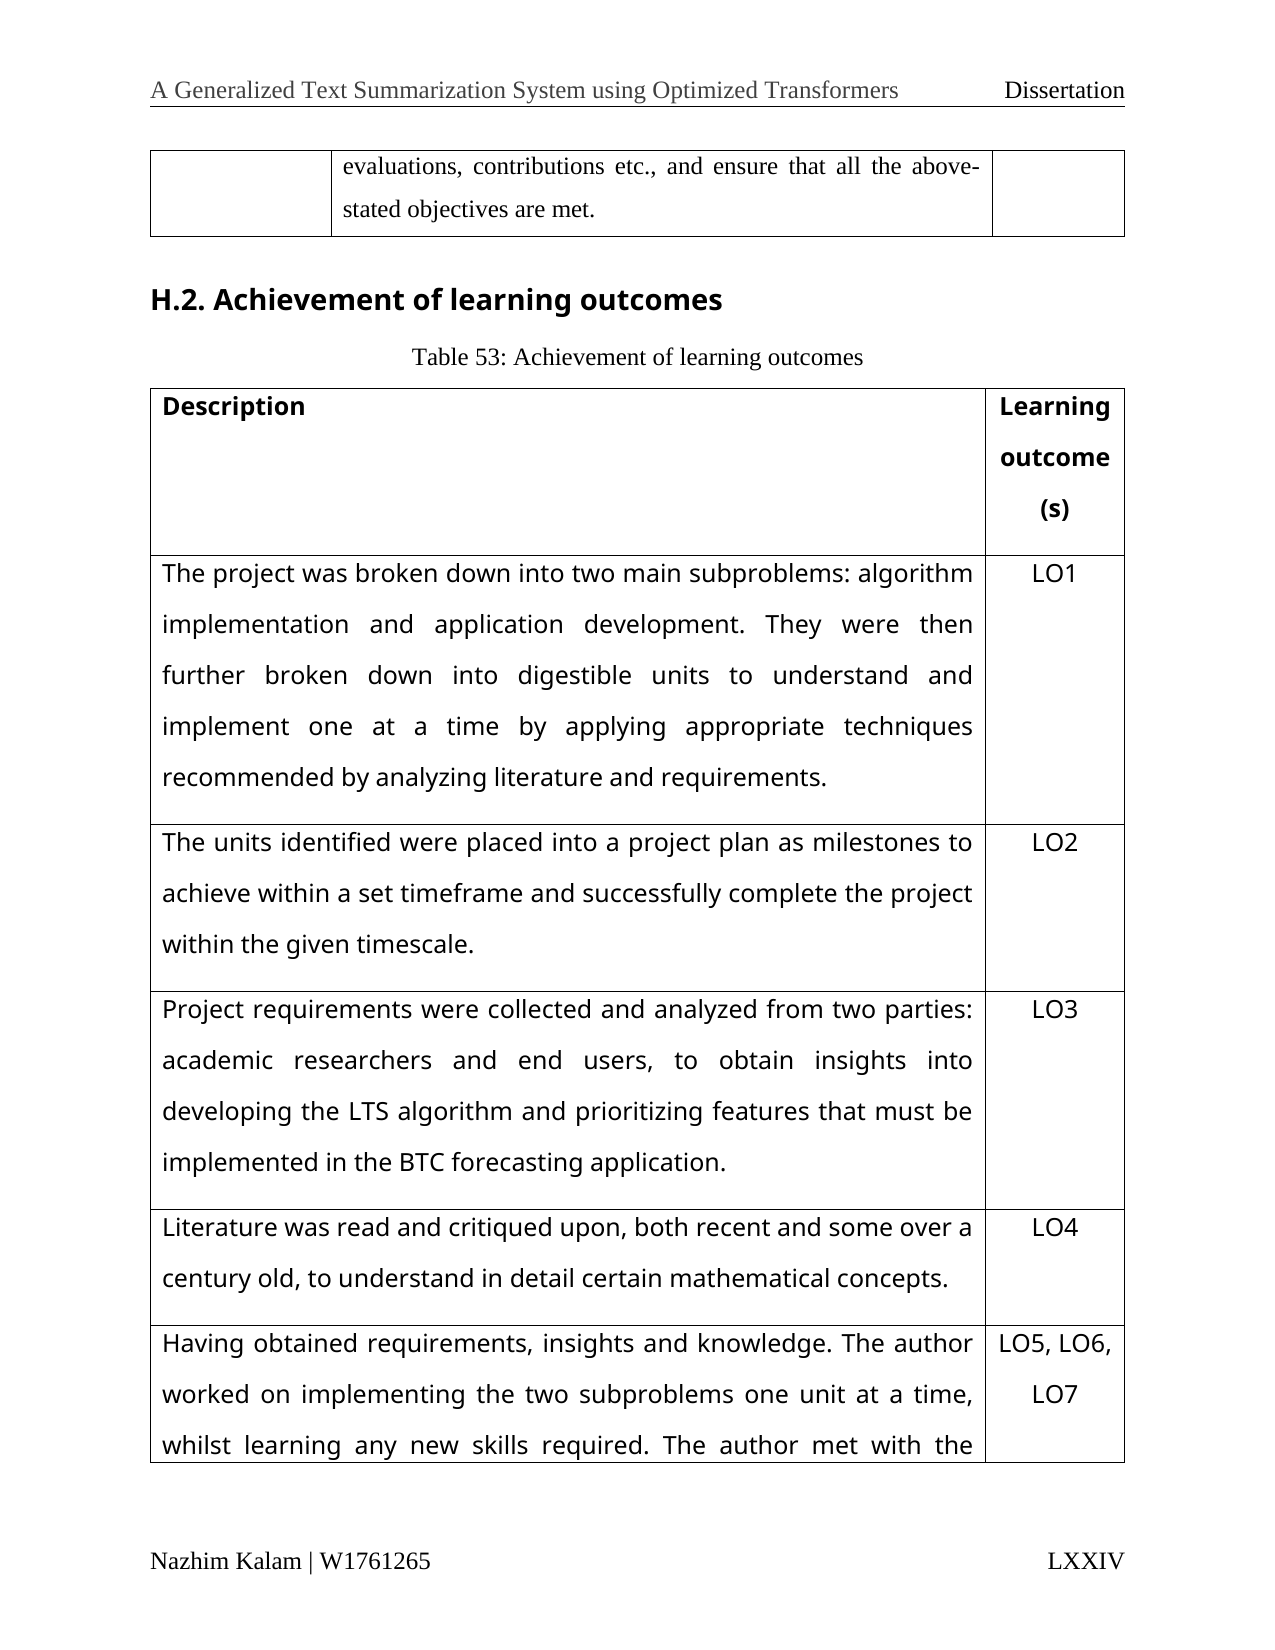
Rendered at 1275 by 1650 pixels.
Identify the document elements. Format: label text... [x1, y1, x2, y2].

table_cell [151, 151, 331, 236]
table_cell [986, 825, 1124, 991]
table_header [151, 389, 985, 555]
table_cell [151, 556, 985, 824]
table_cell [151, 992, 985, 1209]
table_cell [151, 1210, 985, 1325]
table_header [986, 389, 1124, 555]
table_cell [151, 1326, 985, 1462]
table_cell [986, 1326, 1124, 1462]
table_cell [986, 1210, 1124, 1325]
subtitle H.2. Achievement of learning outcomes [150, 279, 1125, 318]
text Table 53: Achievement of learning outcomes [150, 342, 1125, 371]
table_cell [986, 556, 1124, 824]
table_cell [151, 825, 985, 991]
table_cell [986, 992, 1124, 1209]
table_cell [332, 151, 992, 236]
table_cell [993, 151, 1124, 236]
